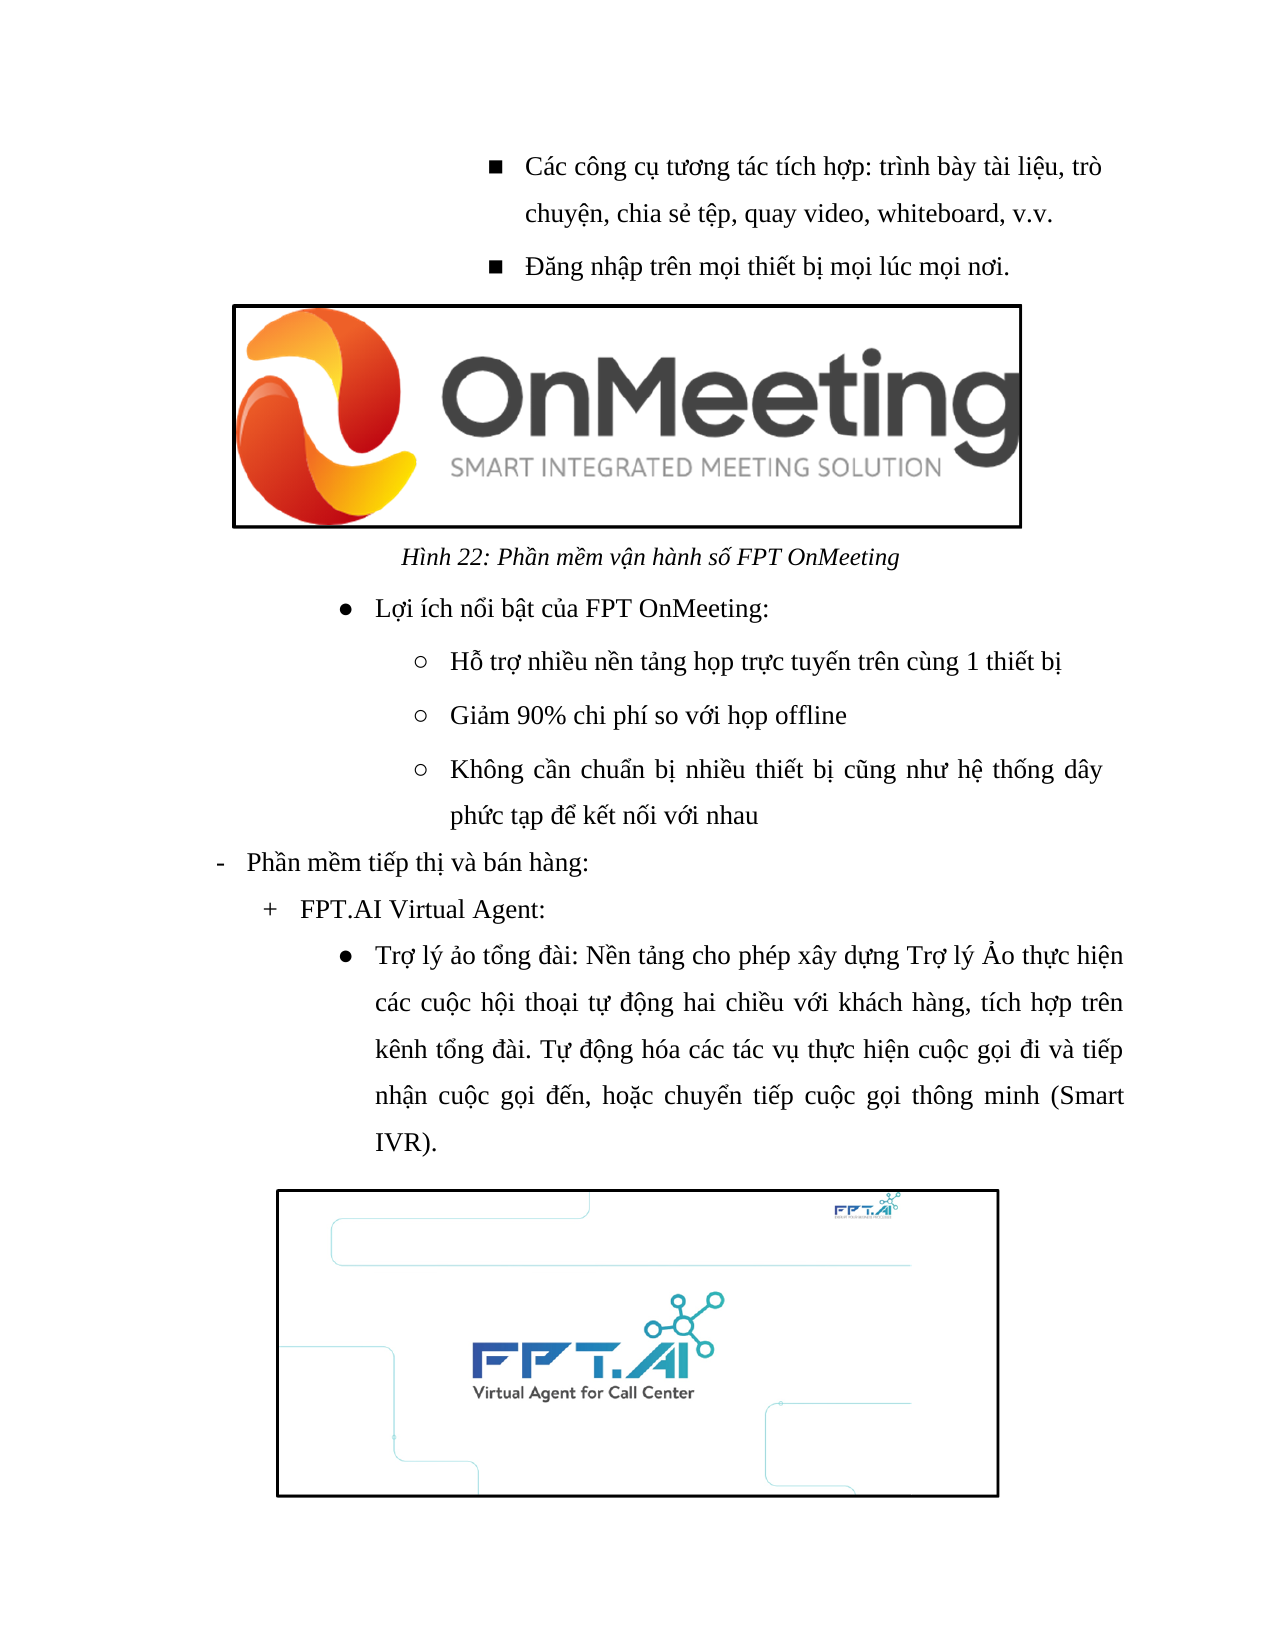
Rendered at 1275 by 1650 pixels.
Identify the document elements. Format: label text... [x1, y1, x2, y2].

list Các công cụ tương tác tích hợp: trình bày tài liệu, trò chuyện, chia sẻ tệp, quay video, whiteboard, v.v. [487, 150, 1103, 228]
picture [231, 303, 1023, 529]
list Phần mềm tiếp thị và bán hàng: [216, 846, 1125, 877]
list Không cần chuẩn bị nhiều thiết bị cũng như hệ thống dây phức tạp để kết nối với nhau [412, 753, 1103, 831]
list FPT.AI Virtual Agent: [262, 893, 1125, 924]
list Lợi ích nổi bật của FPT OnMeeting: [337, 592, 1103, 623]
list Đăng nhập trên mọi thiết bị mọi lúc mọi nơi. [487, 250, 1103, 281]
list Giảm 90% chi phí so với họp offline [412, 699, 1103, 730]
text Hình 22: Phần mềm vận hành số FPT OnMeeting [178, 542, 1125, 570]
list Trợ lý ảo tổng đài: Nền tảng cho phép xây dựng Trợ lý Ảo thực hiện các cuộc hội thoại tự động hai chiều với khách hàng, tích hợp trên kênh tổng đài. Tự động hóa các tác vụ thực hiện cuộc gọi đi và tiếp nhận cuộc gọi đến, hoặc chuyển tiếp cuộc gọi thông minh (Smart IVR). [337, 939, 1125, 1157]
list Hỗ trợ nhiều nền tảng họp trực tuyến trên cùng 1 thiết bị [412, 645, 1103, 677]
picture [275, 1188, 1000, 1498]
